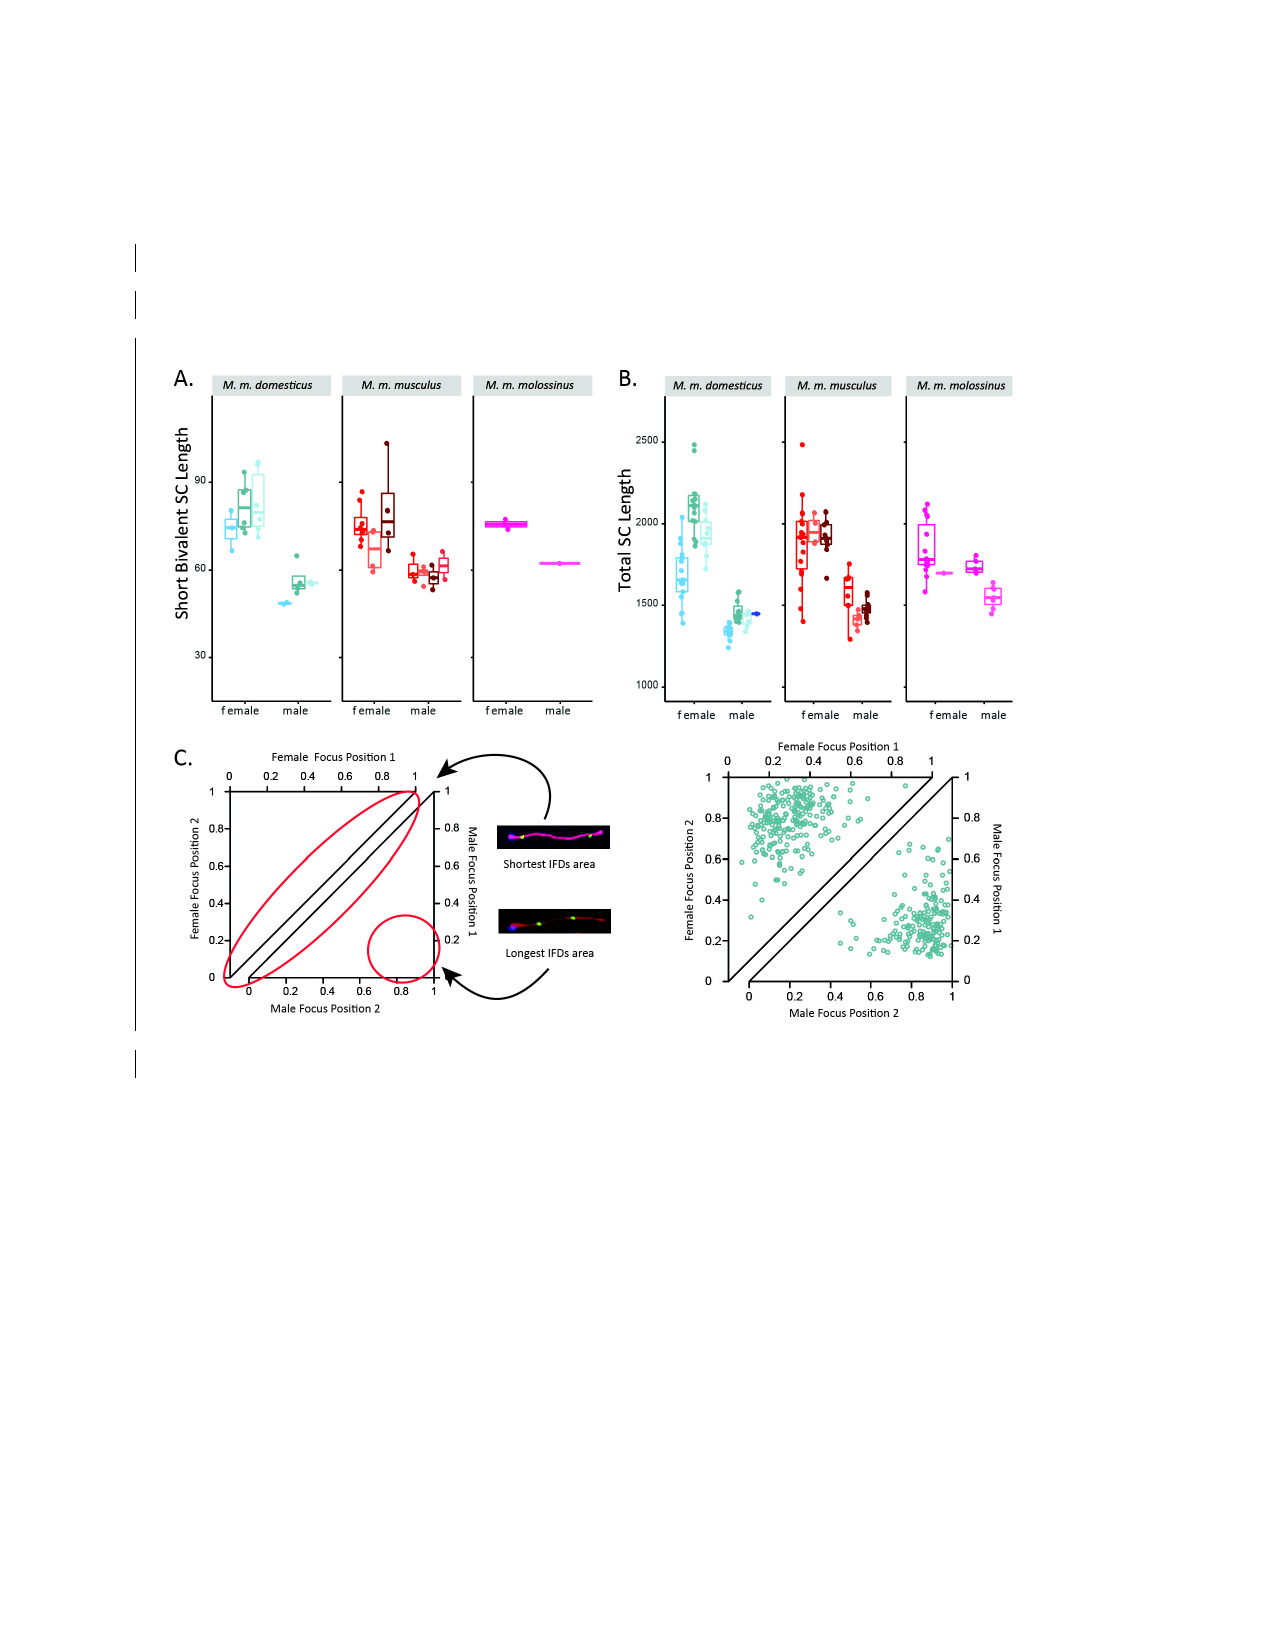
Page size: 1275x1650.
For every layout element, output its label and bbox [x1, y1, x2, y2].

picture [150, 337, 1022, 1032]
